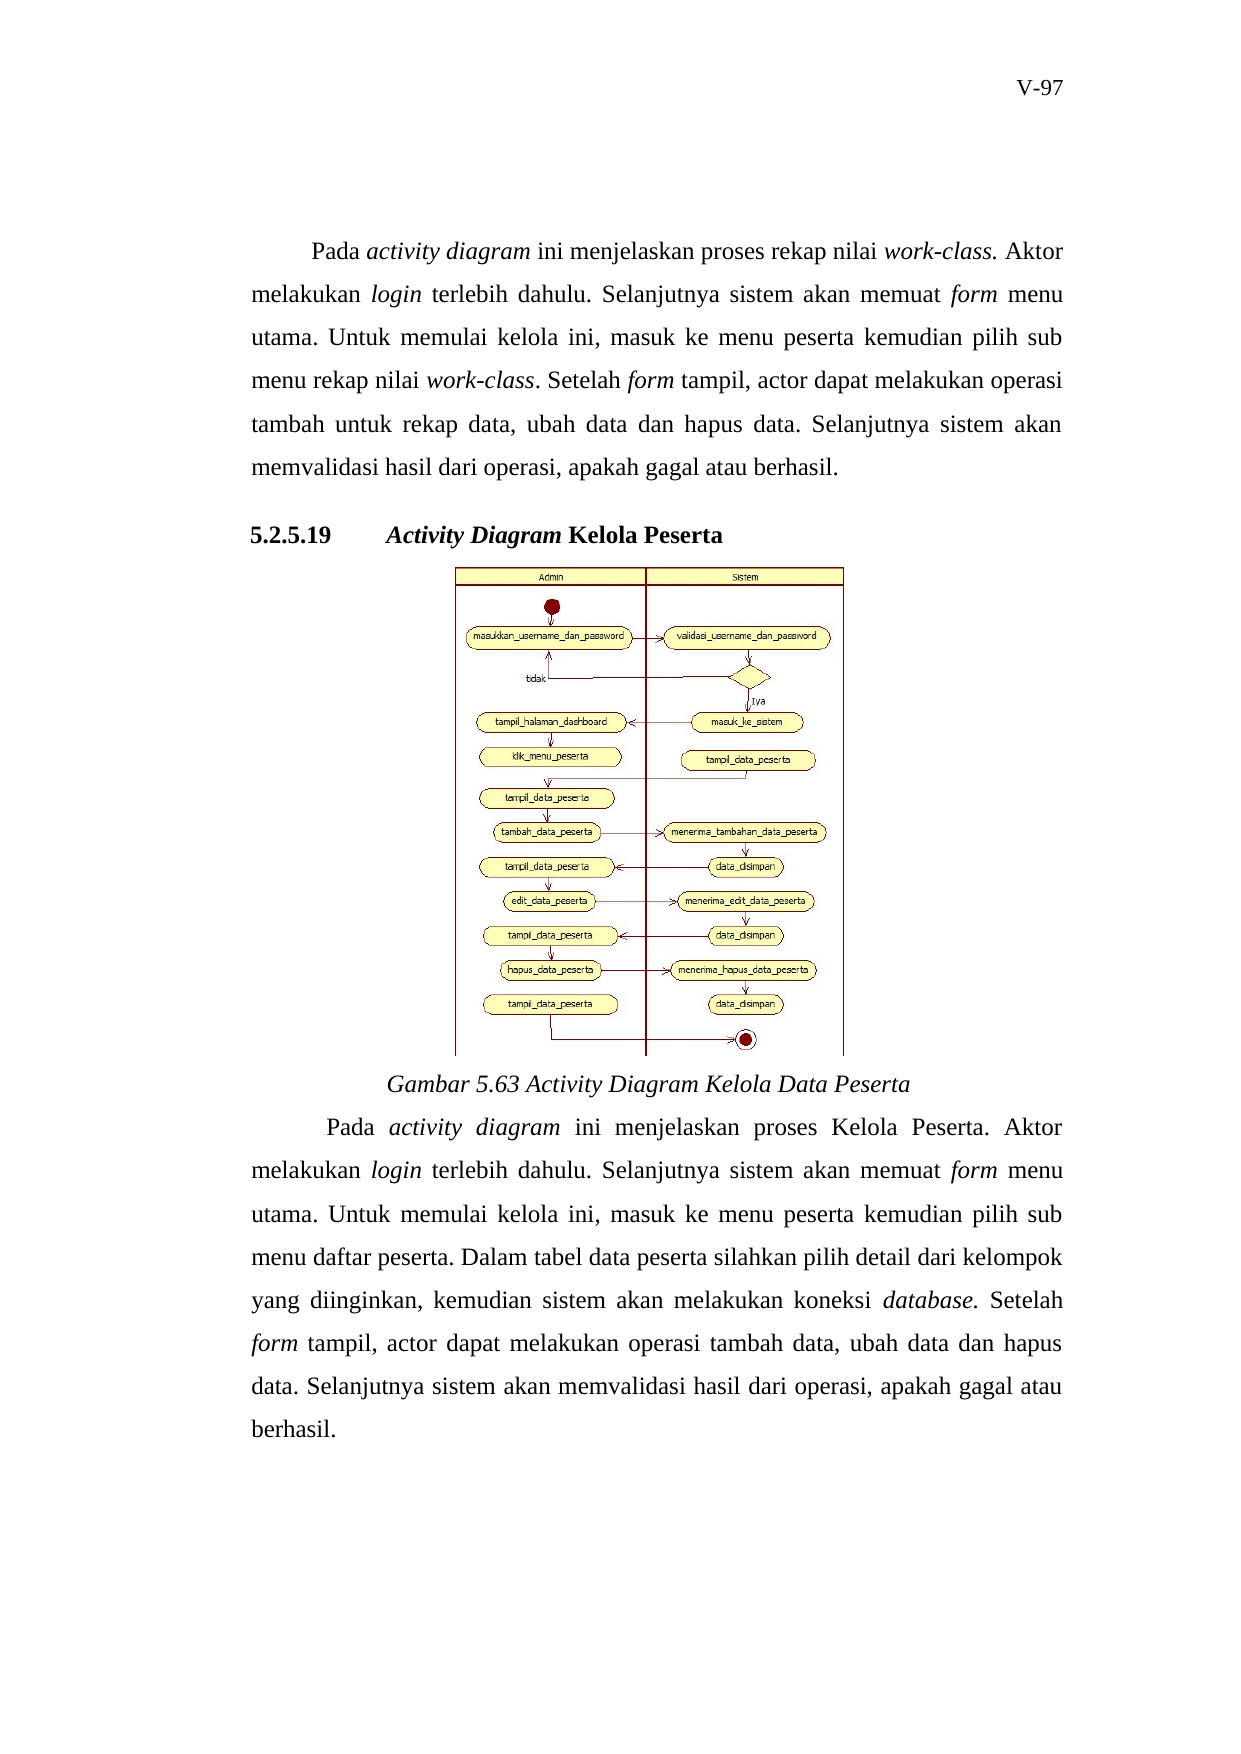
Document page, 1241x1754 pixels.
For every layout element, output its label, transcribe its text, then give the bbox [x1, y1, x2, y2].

text Pada activity diagram ini menjelaskan proses rekap nilai work-class. Aktor melakukan login terlebih dahulu. Selanjutnya sistem akan memuat form menu utama. Untuk memulai kelola ini, masuk ke menu peserta kemudian pilih sub menu rekap nilai work-class. Setelah form tampil, actor dapat melakukan operasi tambah untuk rekap data, ubah data dan hapus data. Selanjutnya sistem akan memvalidasi hasil dari operasi, apakah gagal atau berhasil. [251, 236, 1063, 481]
picture [438, 563, 861, 1056]
list Activity Diagram Kelola Peserta [250, 520, 1063, 549]
text Pada activity diagram ini menjelaskan proses Kelola Peserta. Aktor melakukan login terlebih dahulu. Selanjutnya sistem akan memuat form menu utama. Untuk memulai kelola ini, masuk ke menu peserta kemudian pilih sub menu daftar peserta. Dalam tabel data peserta silahkan pilih detail dari kelompok yang diinginkan, kemudian sistem akan melakukan koneksi database. Setelah form tampil, actor dapat melakukan operasi tambah data, ubah data dan hapus data. Selanjutnya sistem akan memvalidasi hasil dari operasi, apakah gagal atau berhasil. [251, 1112, 1063, 1443]
text Gambar 5.63 Activity Diagram Kelola Data Peserta [236, 1069, 1063, 1098]
